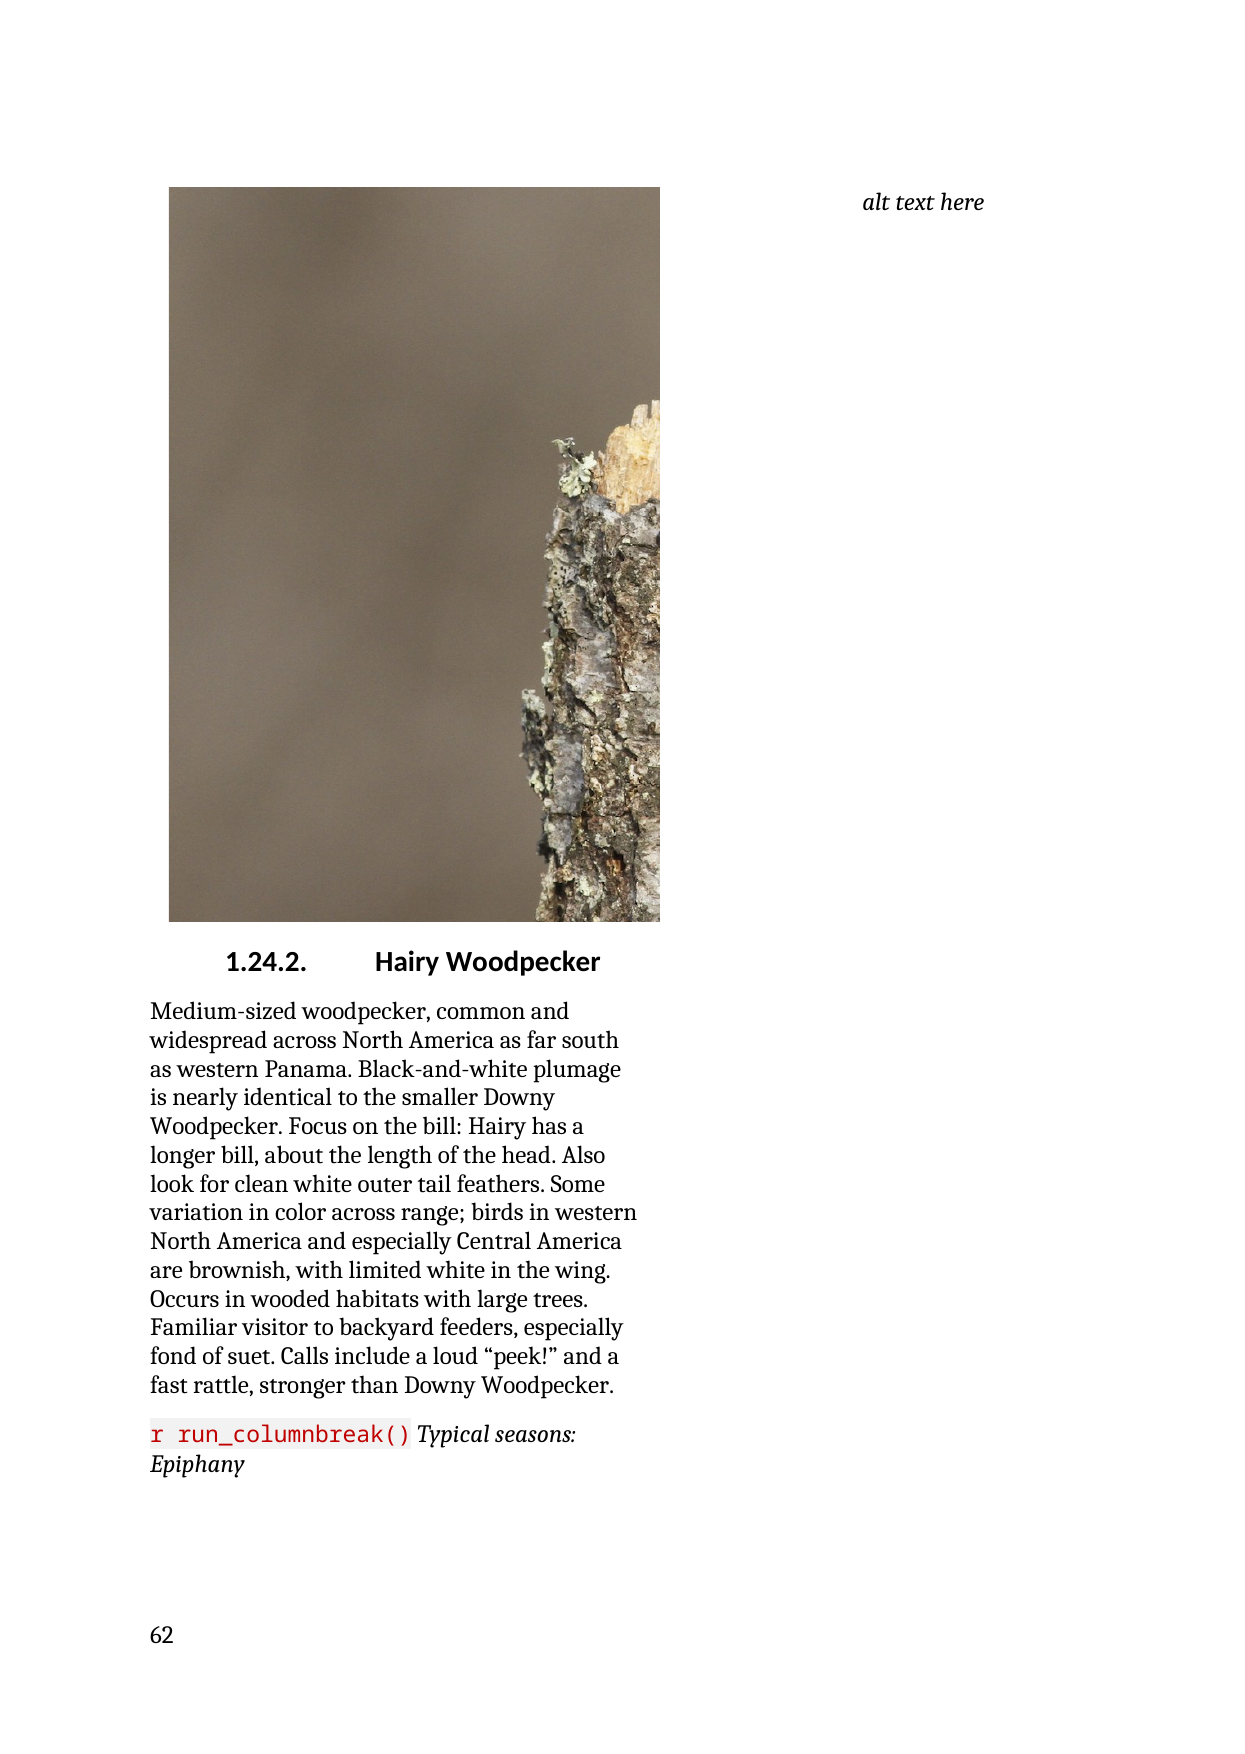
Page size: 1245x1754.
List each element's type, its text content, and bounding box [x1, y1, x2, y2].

subtitle Hairy Woodpecker [225, 943, 1170, 978]
picture [168, 187, 660, 922]
text Medium-sized woodpecker, common and widespread across North America as far south as western Panama. Black-and-white plumage is nearly identical to the smaller Downy Woodpecker. Focus on the bill: Hairy has a longer bill, about the length of the head. Also look for clean white outer tail feathers. Some variation in color across range; birds in western North America and especially Central America are brownish, with limited white in the wing. Occurs in wooded habitats with large trees. Familiar visitor to backyard feeders, especially fond of suet. Calls include a loud “peek!” and a fast rattle, stronger than Downy Woodpecker. [150, 997, 641, 1399]
text alt text here [679, 187, 1170, 216]
text r run_columnbreak() Typical seasons: Epiphany [150, 1418, 641, 1478]
